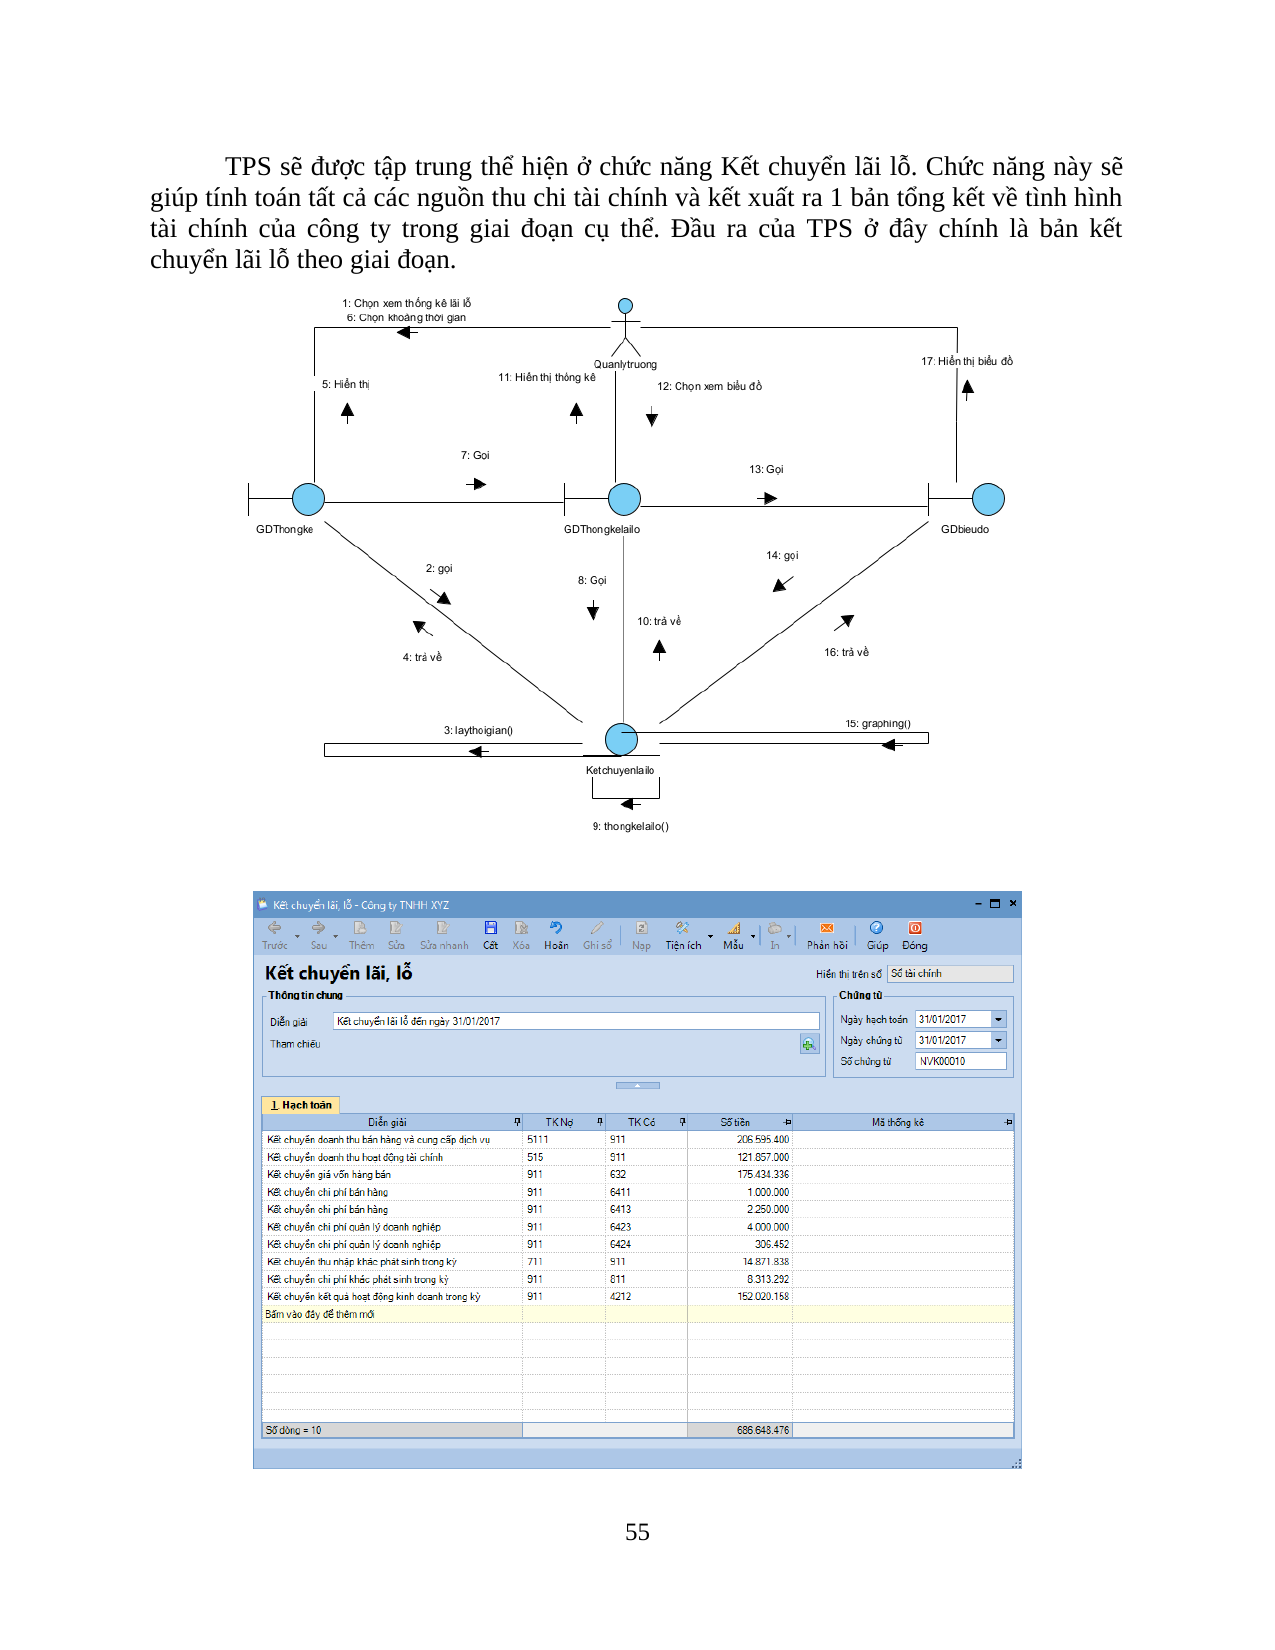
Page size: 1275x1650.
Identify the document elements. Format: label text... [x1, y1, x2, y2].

picture [253, 891, 1022, 1469]
text TPS sẽ được tập trung thể hiện ở chức năng Kết chuyển lãi lỗ. Chức năng này sẽ giúp tính toán tất cả các nguồn thu chi tài chính và kết xuất ra 1 bản tổng kết về tình hình tài chính của công ty trong giai đoạn cụ thể. Đầu ra của TPS ở đây chính là bản kết chuyển lãi lỗ theo giai đoạn. [150, 150, 1125, 274]
picture [227, 287, 1048, 836]
